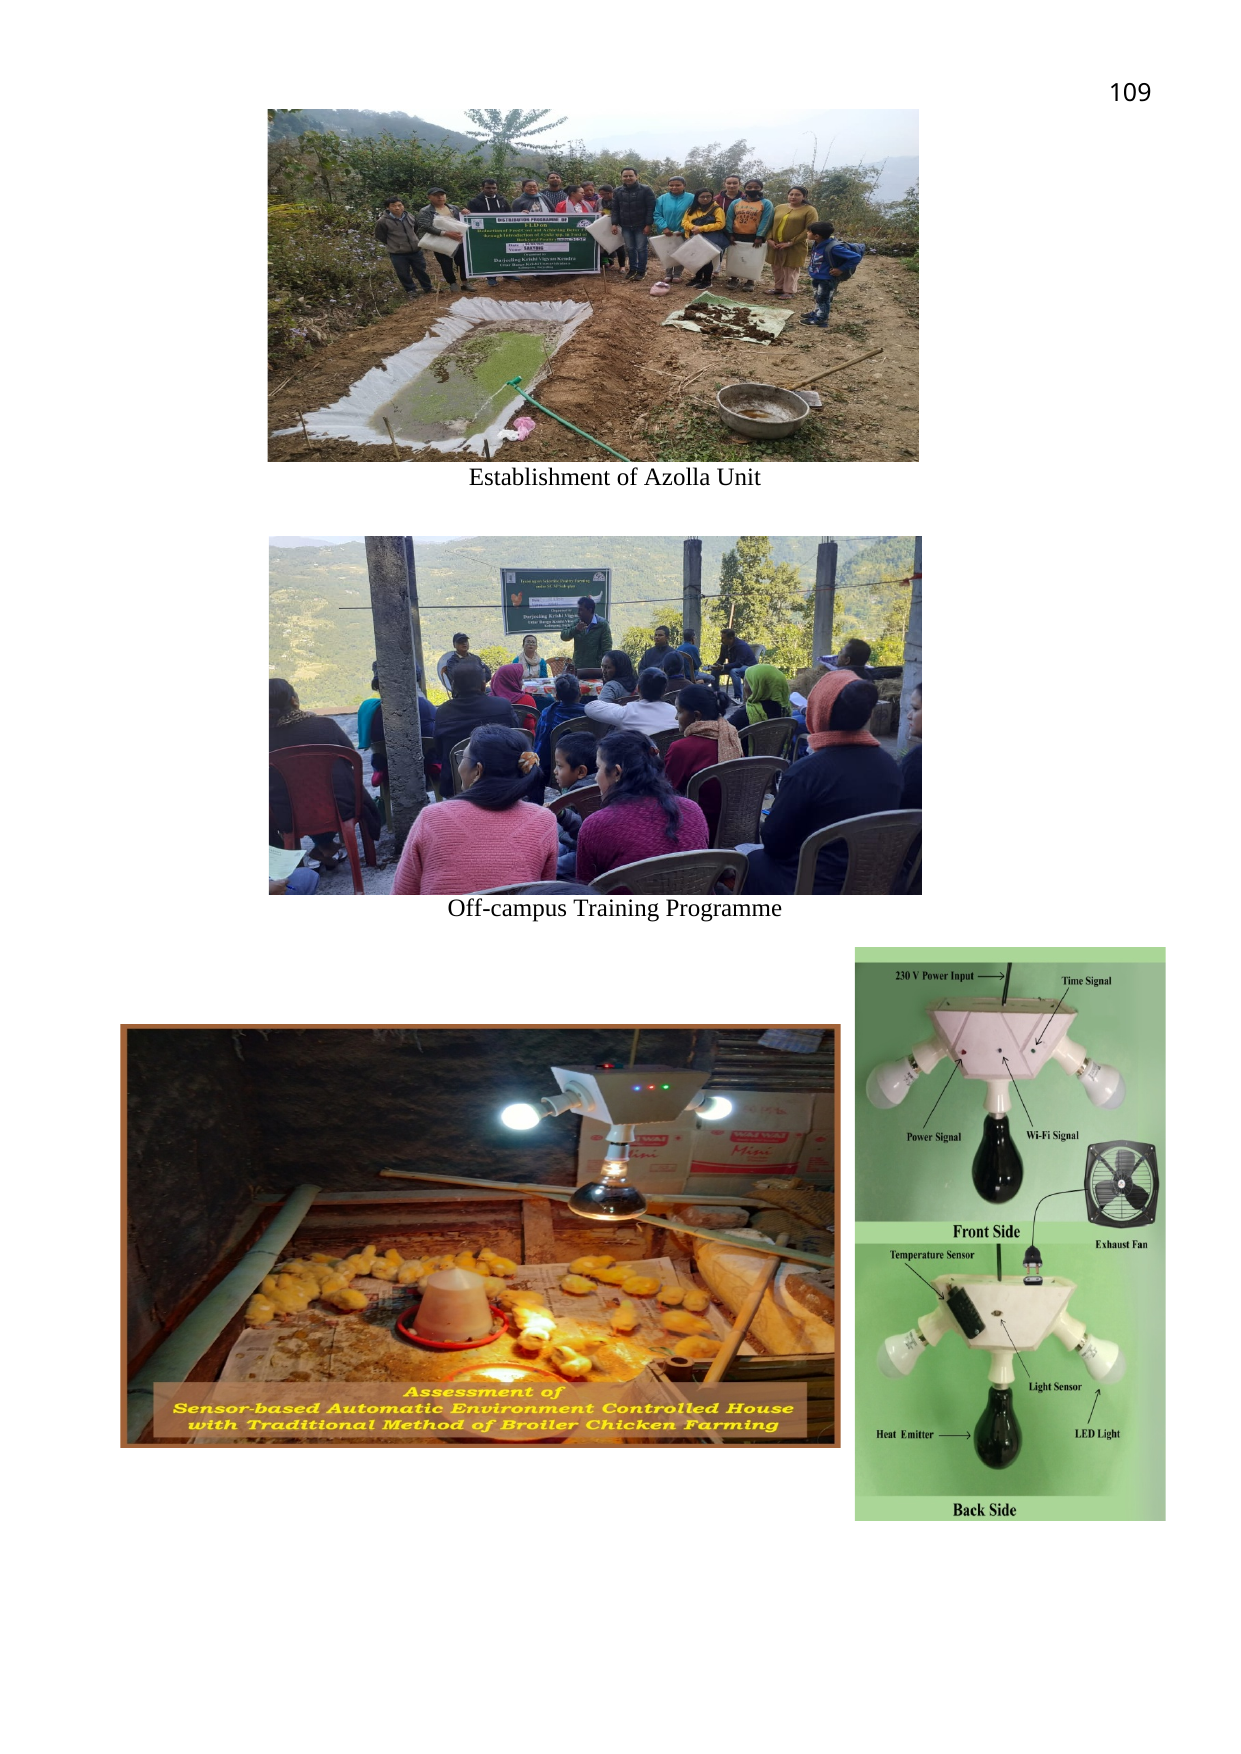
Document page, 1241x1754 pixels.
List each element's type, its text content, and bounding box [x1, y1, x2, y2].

text Off-campus Training Programme [78, 893, 1152, 922]
picture [854, 947, 1166, 1521]
picture [267, 109, 919, 462]
picture [268, 536, 922, 893]
picture [120, 1024, 841, 1448]
text Establishment of Azolla Unit [78, 462, 1152, 491]
